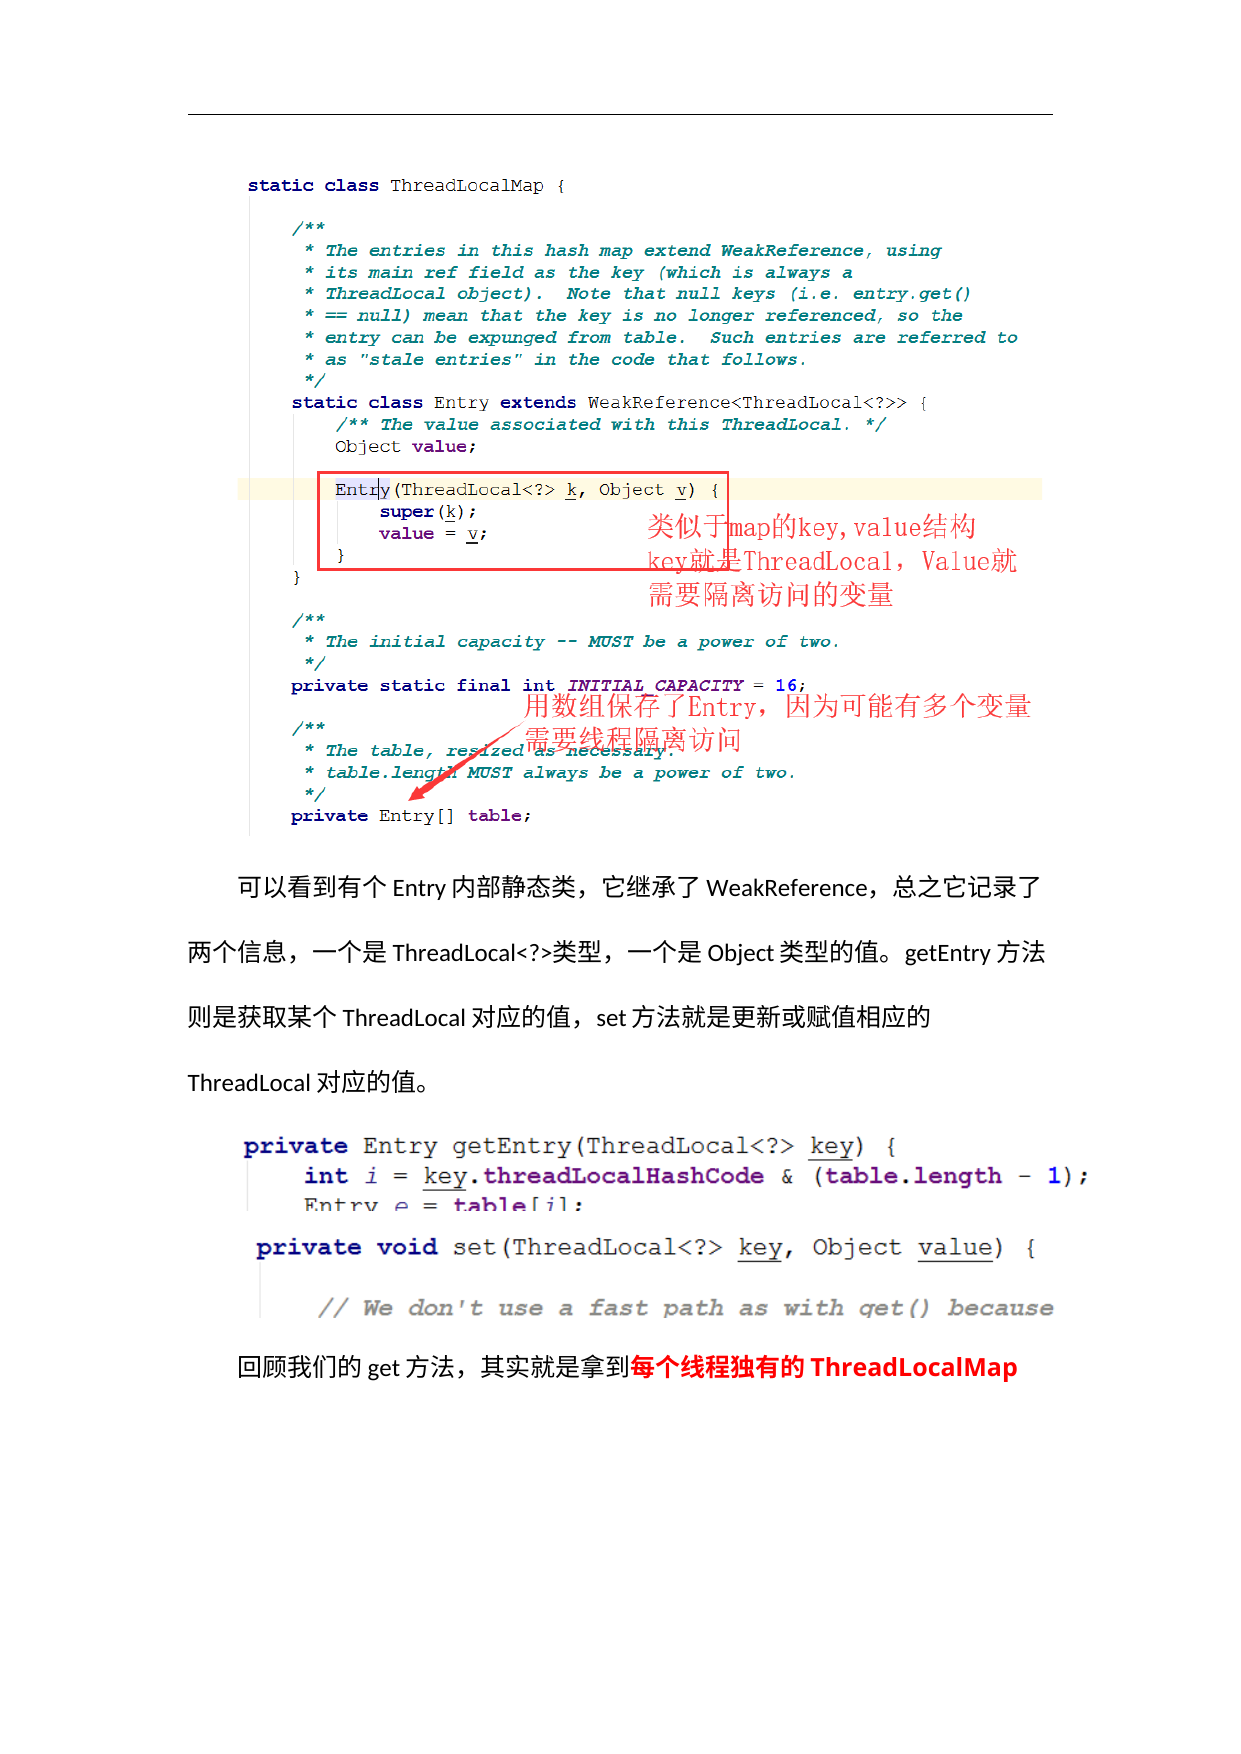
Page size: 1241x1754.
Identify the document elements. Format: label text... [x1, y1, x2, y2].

text 回顾我们的get方法，其实就是拿到每个线程独有的ThreadLocalMap [187, 1333, 1053, 1398]
picture [237, 171, 1043, 836]
picture [237, 1233, 1057, 1318]
picture [237, 1129, 1103, 1211]
text 可以看到有个Entry内部静态类，它继承了WeakReference，总之它记录了两个信息，一个是ThreadLocal<?>类型，一个是Object类型的值。getEntry方法则是获取某个ThreadLocal对应的值，set方法就是更新或赋值相应的ThreadLocal对应的值。 [187, 853, 1053, 1113]
